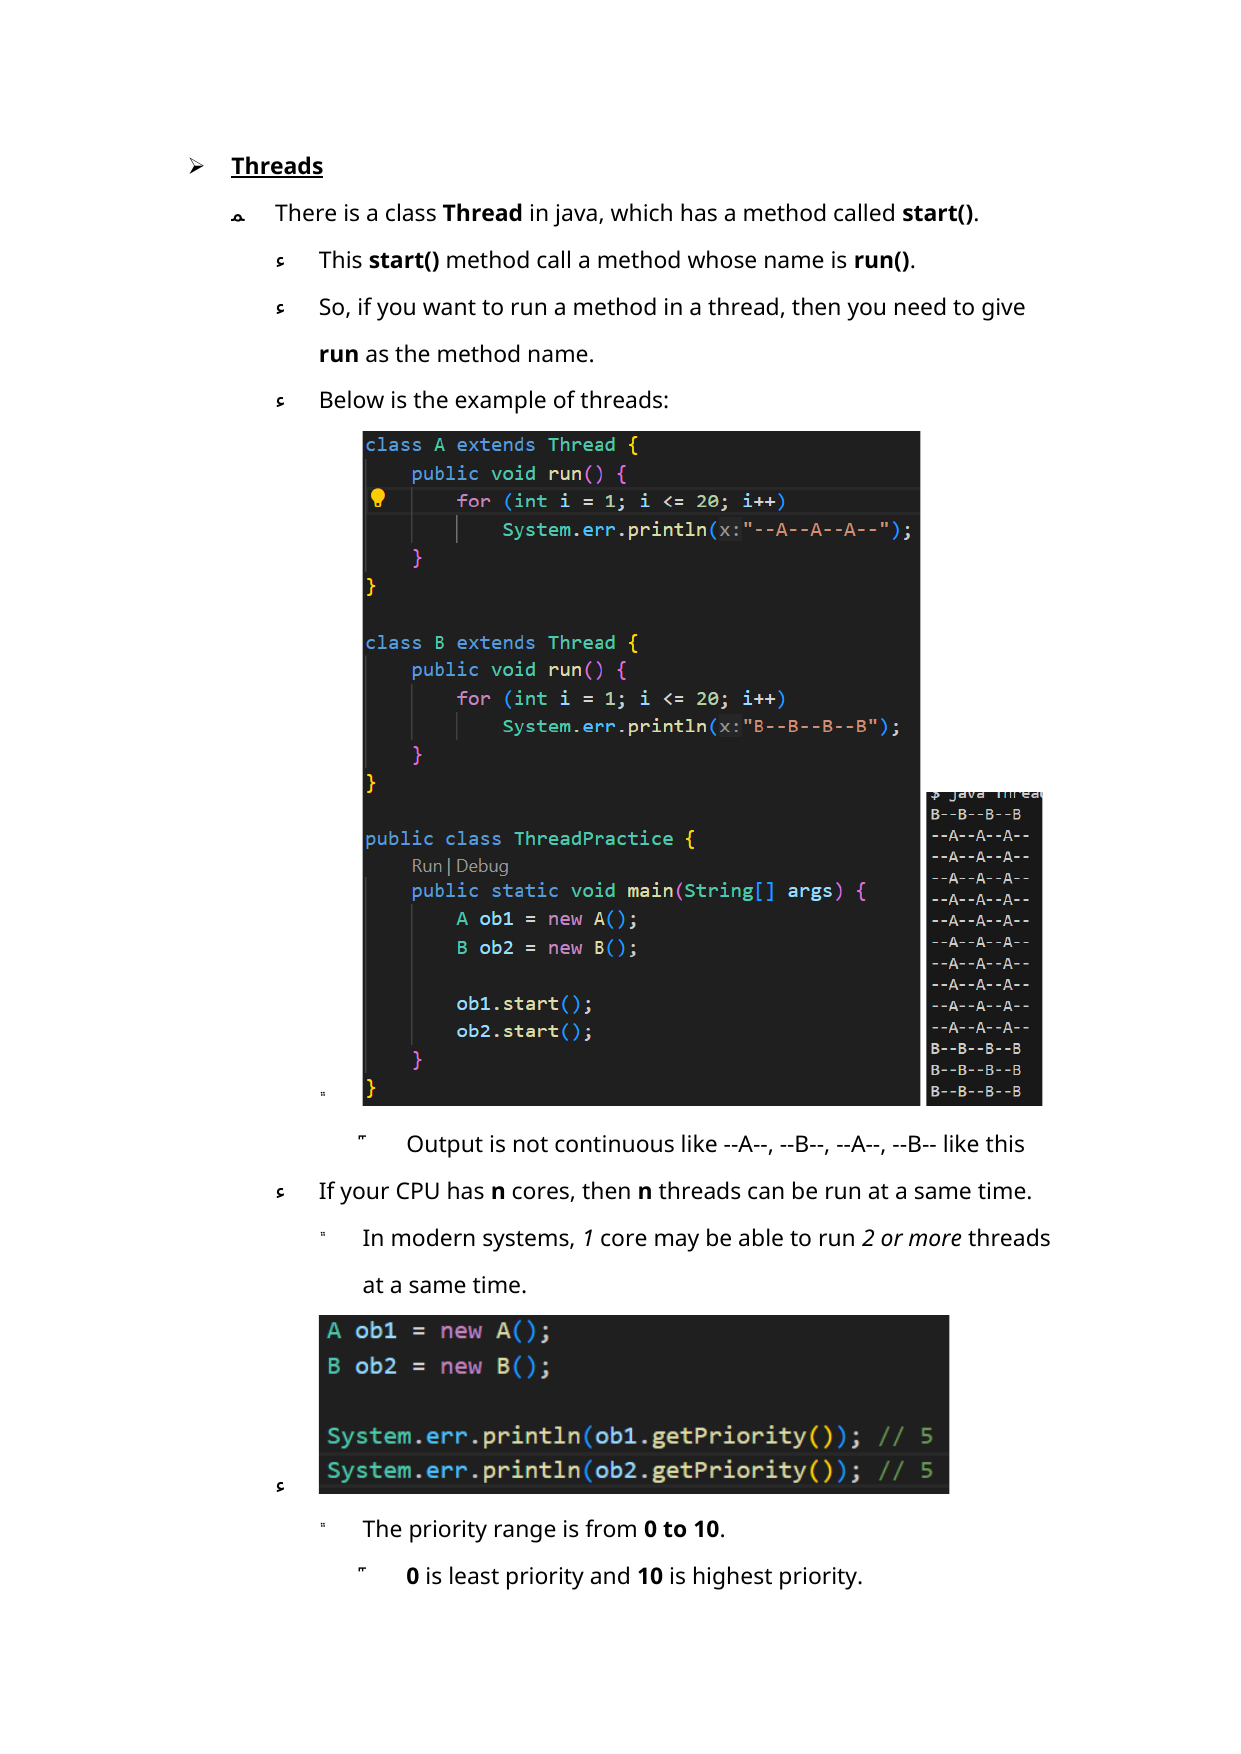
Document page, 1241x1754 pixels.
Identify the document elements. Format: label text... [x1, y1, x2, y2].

list This start() method call a method whose name is run(). [275, 244, 1053, 275]
list In modern systems, 1 core may be able to run 2 or more threads at a same time. [319, 1222, 1053, 1300]
list 0 is least priority and 10 is highest priority. [362, 1560, 1053, 1591]
picture [362, 431, 921, 1106]
list There is a class Thread in java, which has a method called start(). [231, 197, 1053, 228]
list Output is not continuous like --A--, --B--, --A--, --B-- like this [362, 1128, 1053, 1159]
list So, if you want to run a method in a thread, then you need to give run as the method name. [275, 291, 1053, 369]
list Below is the example of threads: [275, 384, 1053, 416]
list If your CPU has n cores, then n threads can be run at a same time. [275, 1175, 1053, 1206]
list Threads [187, 150, 1053, 181]
picture [318, 1315, 950, 1494]
picture [926, 792, 1043, 1106]
list The priority range is from 0 to 10. [319, 1513, 1053, 1544]
